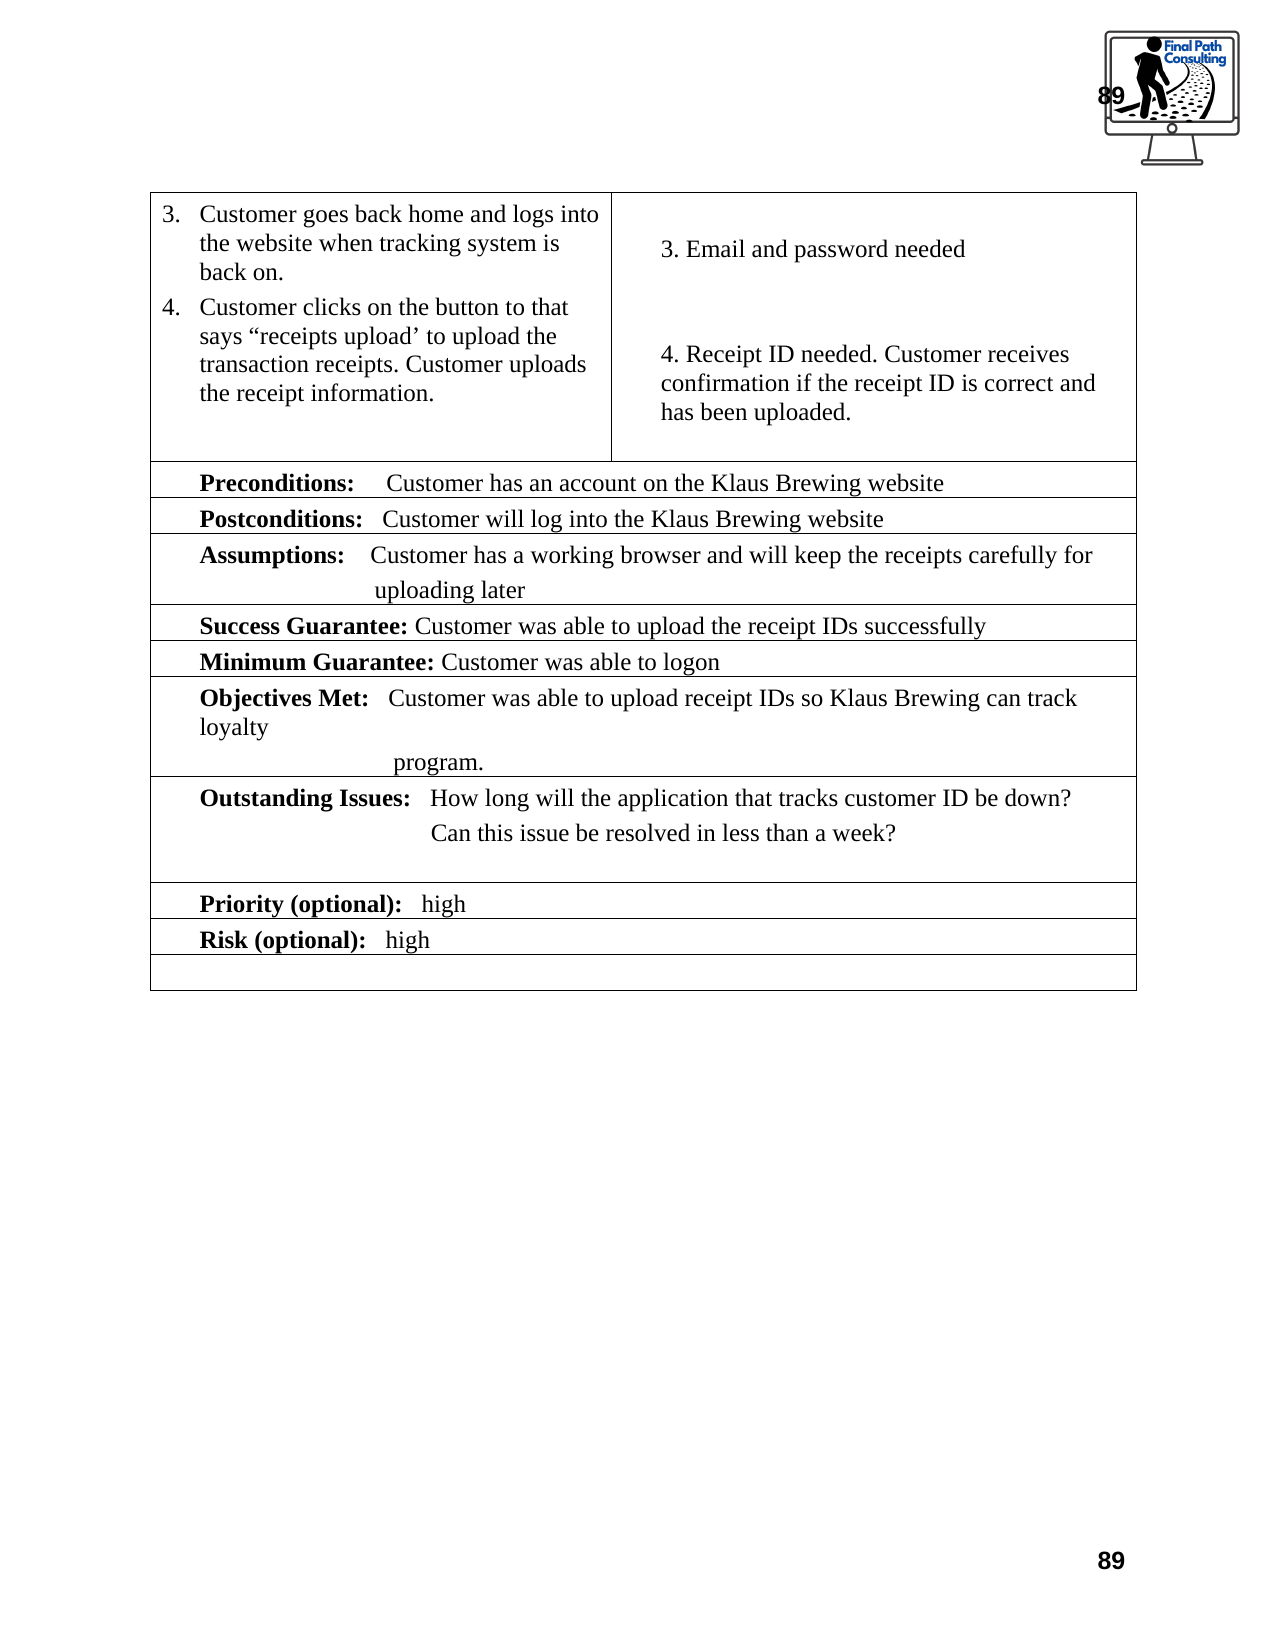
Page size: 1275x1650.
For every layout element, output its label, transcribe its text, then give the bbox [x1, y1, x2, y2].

table_cell Postconditions: Customer will log into the Klaus Brewing website [151, 498, 1136, 533]
table_cell Minimum Guarantee: Customer was able to logon [151, 641, 1136, 676]
table_cell Preconditions: Customer has an account on the Klaus Brewing website [151, 462, 1136, 497]
table_cell Outstanding Issues: How long will the application that tracks customer ID be down? Can this issue be resolved in less than a week? [151, 777, 1136, 882]
table_cell Risk (optional): high [151, 919, 1136, 954]
table_cell Assumptions: Customer has a working browser and will keep the receipts carefully for uploading later [151, 534, 1136, 604]
table_cell Priority (optional): high [151, 883, 1136, 918]
table_cell Objectives Met: Customer was able to upload receipt IDs so Klaus Brewing can track loyalty program. [151, 677, 1136, 776]
table_cell Success Guarantee: Customer was able to upload the receipt IDs successfully [151, 605, 1136, 640]
table_cell [151, 955, 1136, 990]
picture [1098, 18, 1247, 174]
